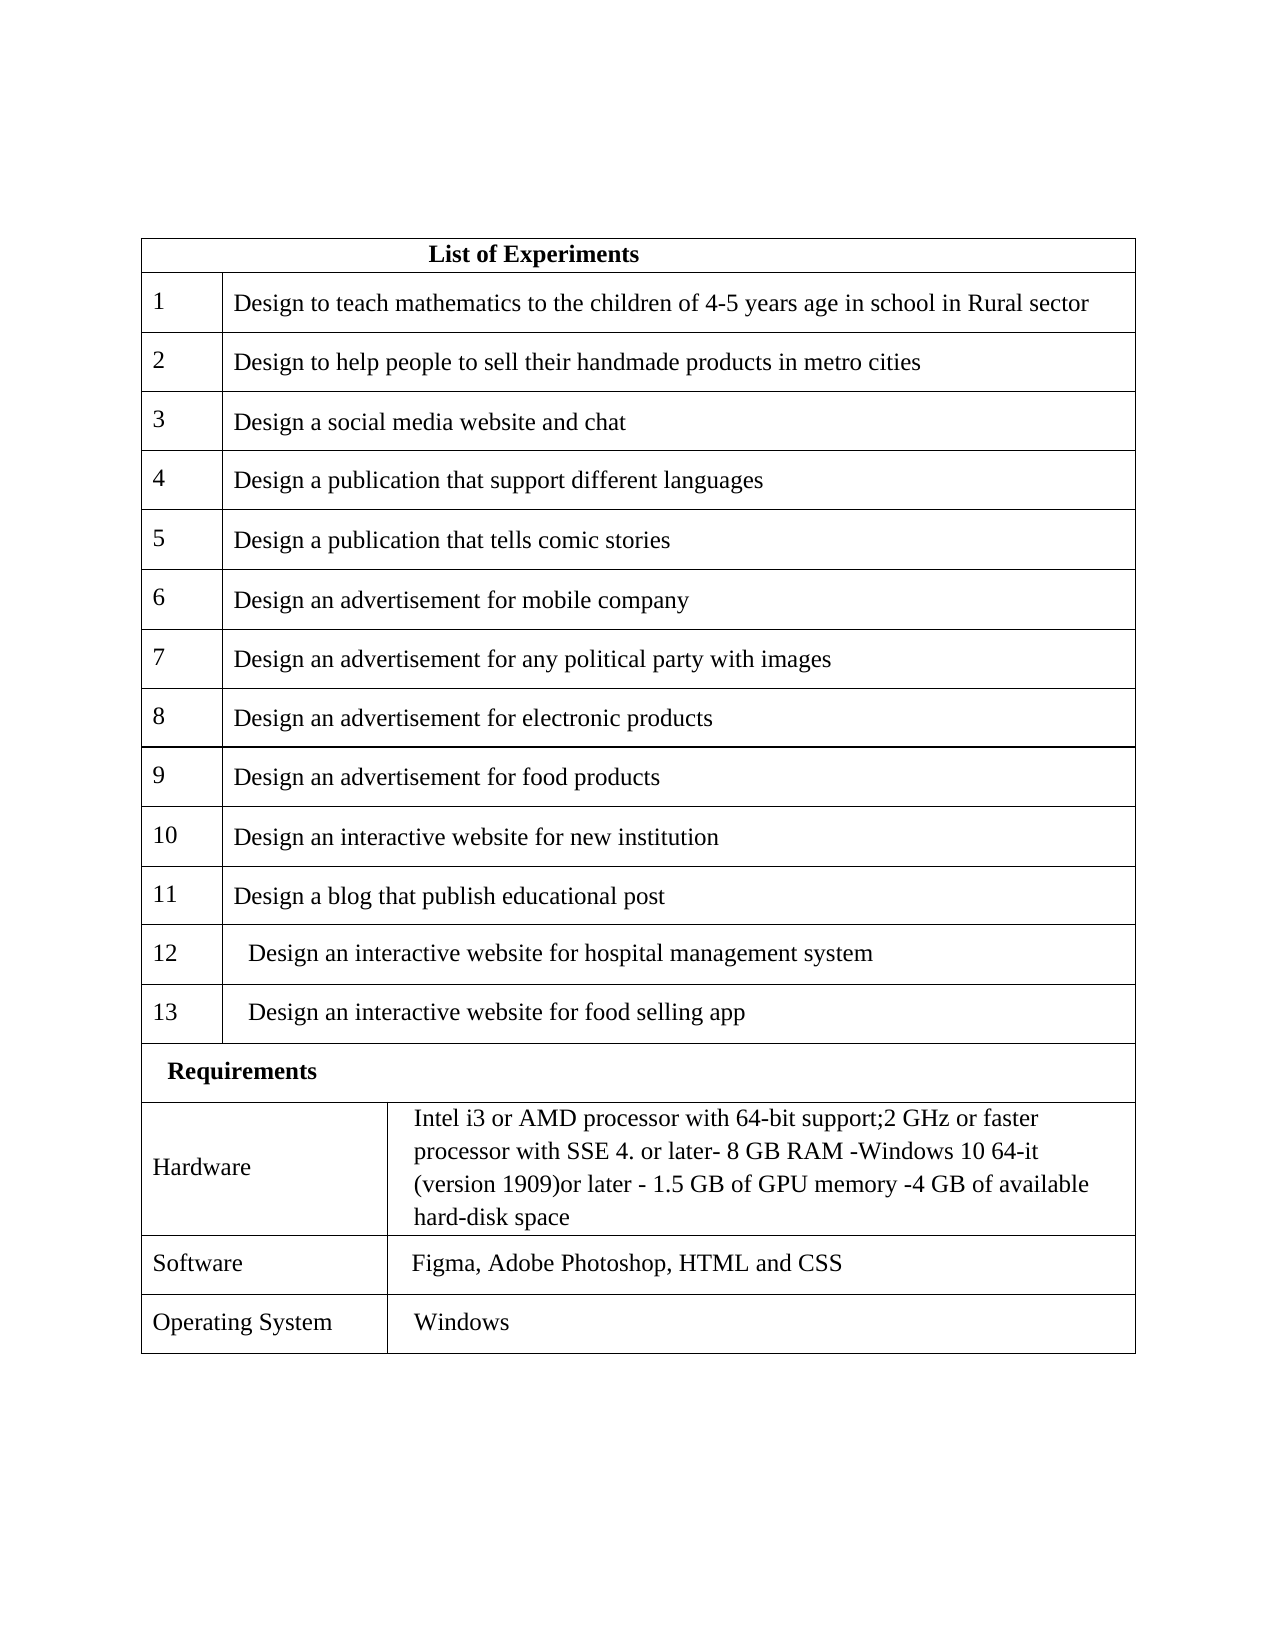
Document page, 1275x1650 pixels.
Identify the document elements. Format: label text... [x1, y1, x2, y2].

table_cell Design an interactive website for new institution [223, 807, 1135, 866]
table_cell Design to teach mathematics to the children of 4-5 years age in school in Rural sector [223, 273, 1135, 332]
table_cell 9 [142, 748, 222, 806]
table_cell 5 [142, 510, 222, 568]
table_cell Windows [388, 1295, 1135, 1353]
table_cell Design an advertisement for electronic products [223, 689, 1135, 746]
table_cell Design an advertisement for food products [223, 748, 1135, 806]
table_header List of Experiments [142, 239, 1135, 272]
table_cell 2 [142, 333, 222, 391]
table_cell Design to help people to sell their handmade products in metro cities [223, 333, 1135, 391]
table_cell Figma, Adobe Photoshop, HTML and CSS [388, 1236, 1135, 1294]
table_cell 1 [142, 273, 222, 332]
table_cell 6 [142, 570, 222, 628]
table_cell Design an interactive website for hospital management system [223, 925, 1135, 983]
table_cell 3 [142, 392, 222, 450]
table_cell Hardware [142, 1103, 387, 1235]
table_cell Design an interactive website for food selling app [223, 985, 1135, 1043]
table_cell 13 [142, 985, 222, 1043]
table_cell 8 [142, 689, 222, 746]
table_cell Design an advertisement for any political party with images [223, 630, 1135, 687]
table_cell 7 [142, 630, 222, 687]
table_cell Software [142, 1236, 387, 1294]
table_cell Requirements [142, 1044, 1135, 1102]
table_cell Design a social media website and chat [223, 392, 1135, 450]
table_cell Intel i3 or AMD processor with 64-bit support;2 GHz or faster processor with SSE 4. or later- 8 GB RAM -Windows 10 64-it (version 1909)or later - 1.5 GB of GPU memory -4 GB of available hard-disk space [388, 1103, 1135, 1235]
table_cell 10 [142, 807, 222, 866]
table_cell 12 [142, 925, 222, 983]
table_cell Operating System [142, 1295, 387, 1353]
table_cell 4 [142, 451, 222, 509]
table_cell Design a publication that tells comic stories [223, 510, 1135, 568]
table_cell Design a publication that support different languages [223, 451, 1135, 509]
table_cell Design a blog that publish educational post [223, 867, 1135, 924]
table_cell 11 [142, 867, 222, 924]
table_cell Design an advertisement for mobile company [223, 570, 1135, 628]
